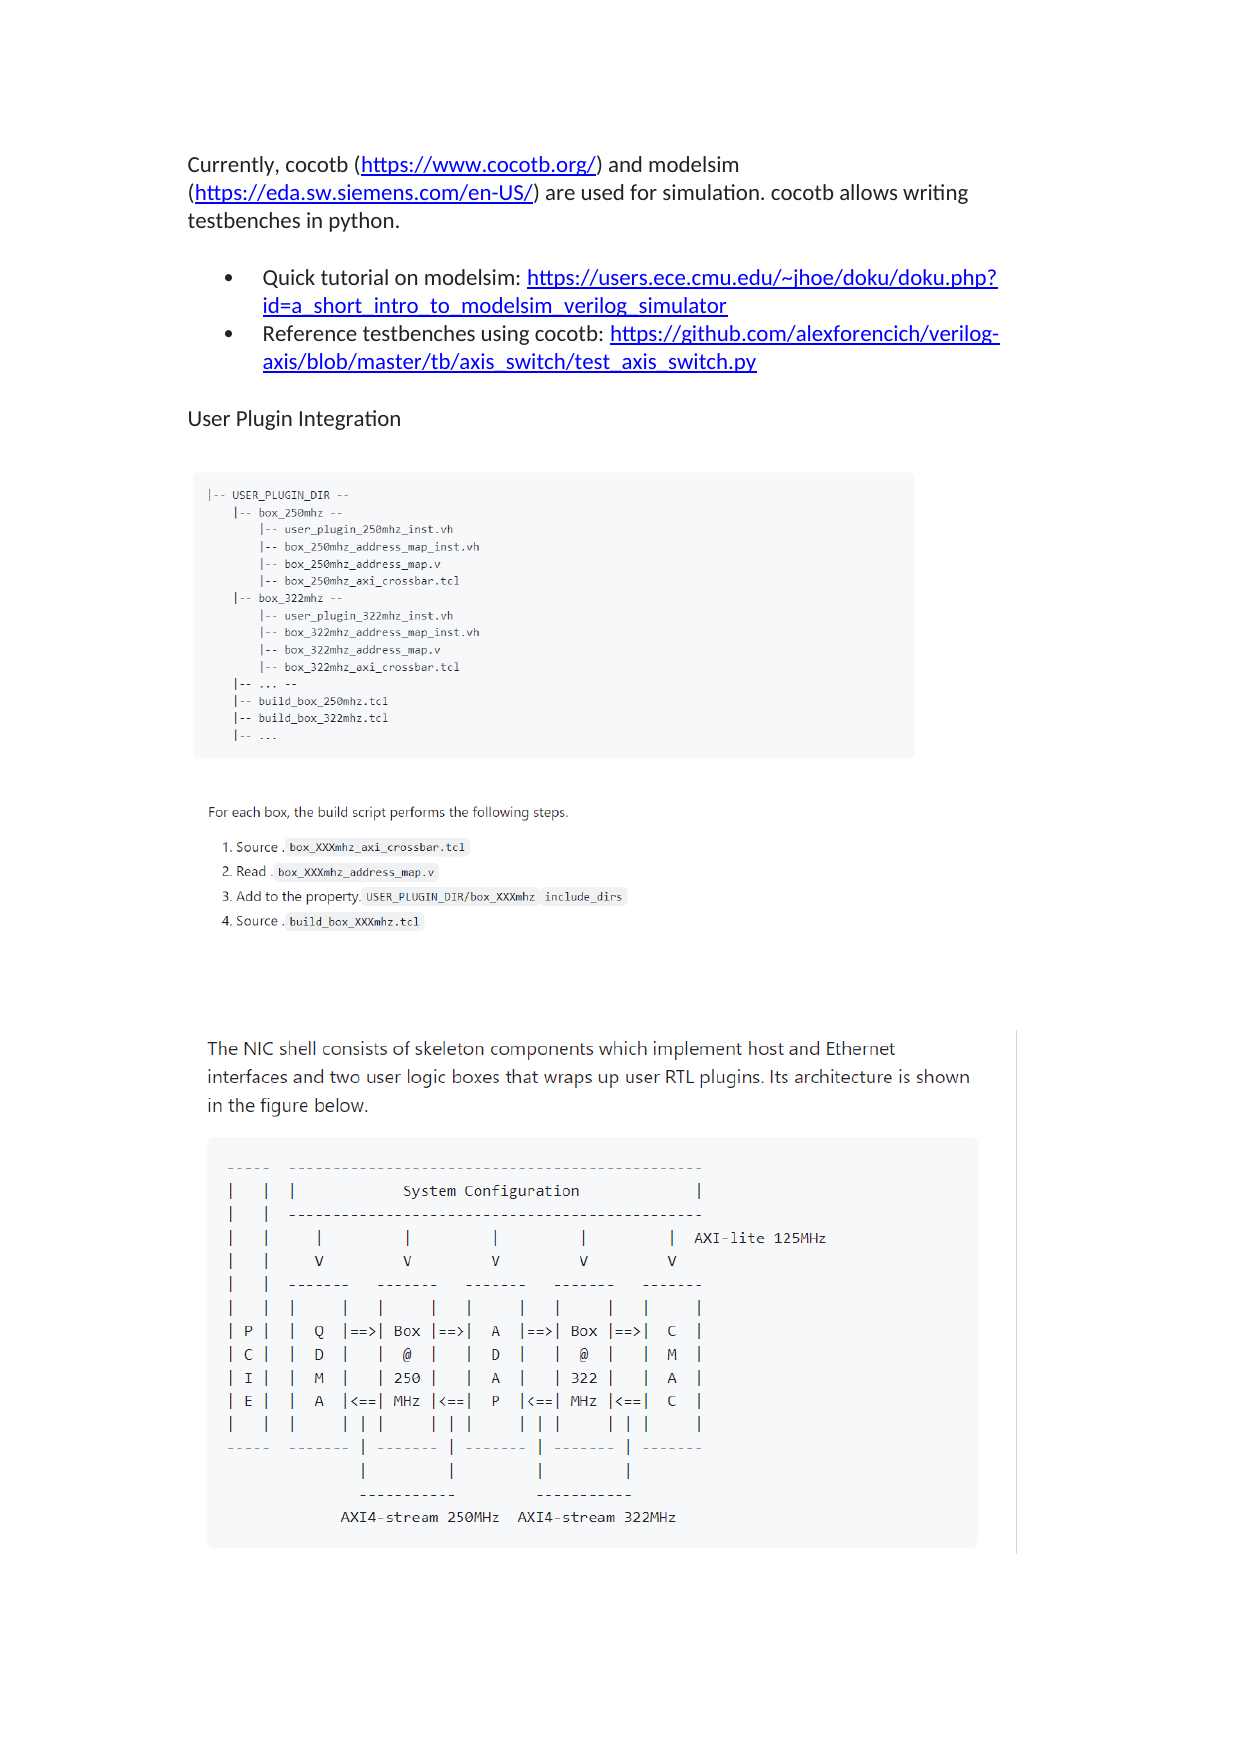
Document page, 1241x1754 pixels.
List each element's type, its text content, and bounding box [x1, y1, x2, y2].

text User Plugin Integration [187, 404, 1053, 432]
list Reference testbenches using cocotb: https://github.com/alexforencich/verilog-axis/blob/master/tb/axis_switch/test_axis_switch.py [225, 319, 1053, 375]
picture [187, 1030, 1025, 1554]
picture [187, 788, 710, 944]
text Currently, cocotb (https://www.cocotb.org/) and modelsim (https://eda.sw.siemens.com/en-US/) are used for simulation. cocotb allows writing testbenches in python. [187, 150, 1053, 234]
picture [187, 461, 933, 759]
list Quick tutorial on modelsim: https://users.ece.cmu.edu/~jhoe/doku/doku.php?id=a_short_intro_to_modelsim_verilog_simulator [225, 263, 1053, 319]
